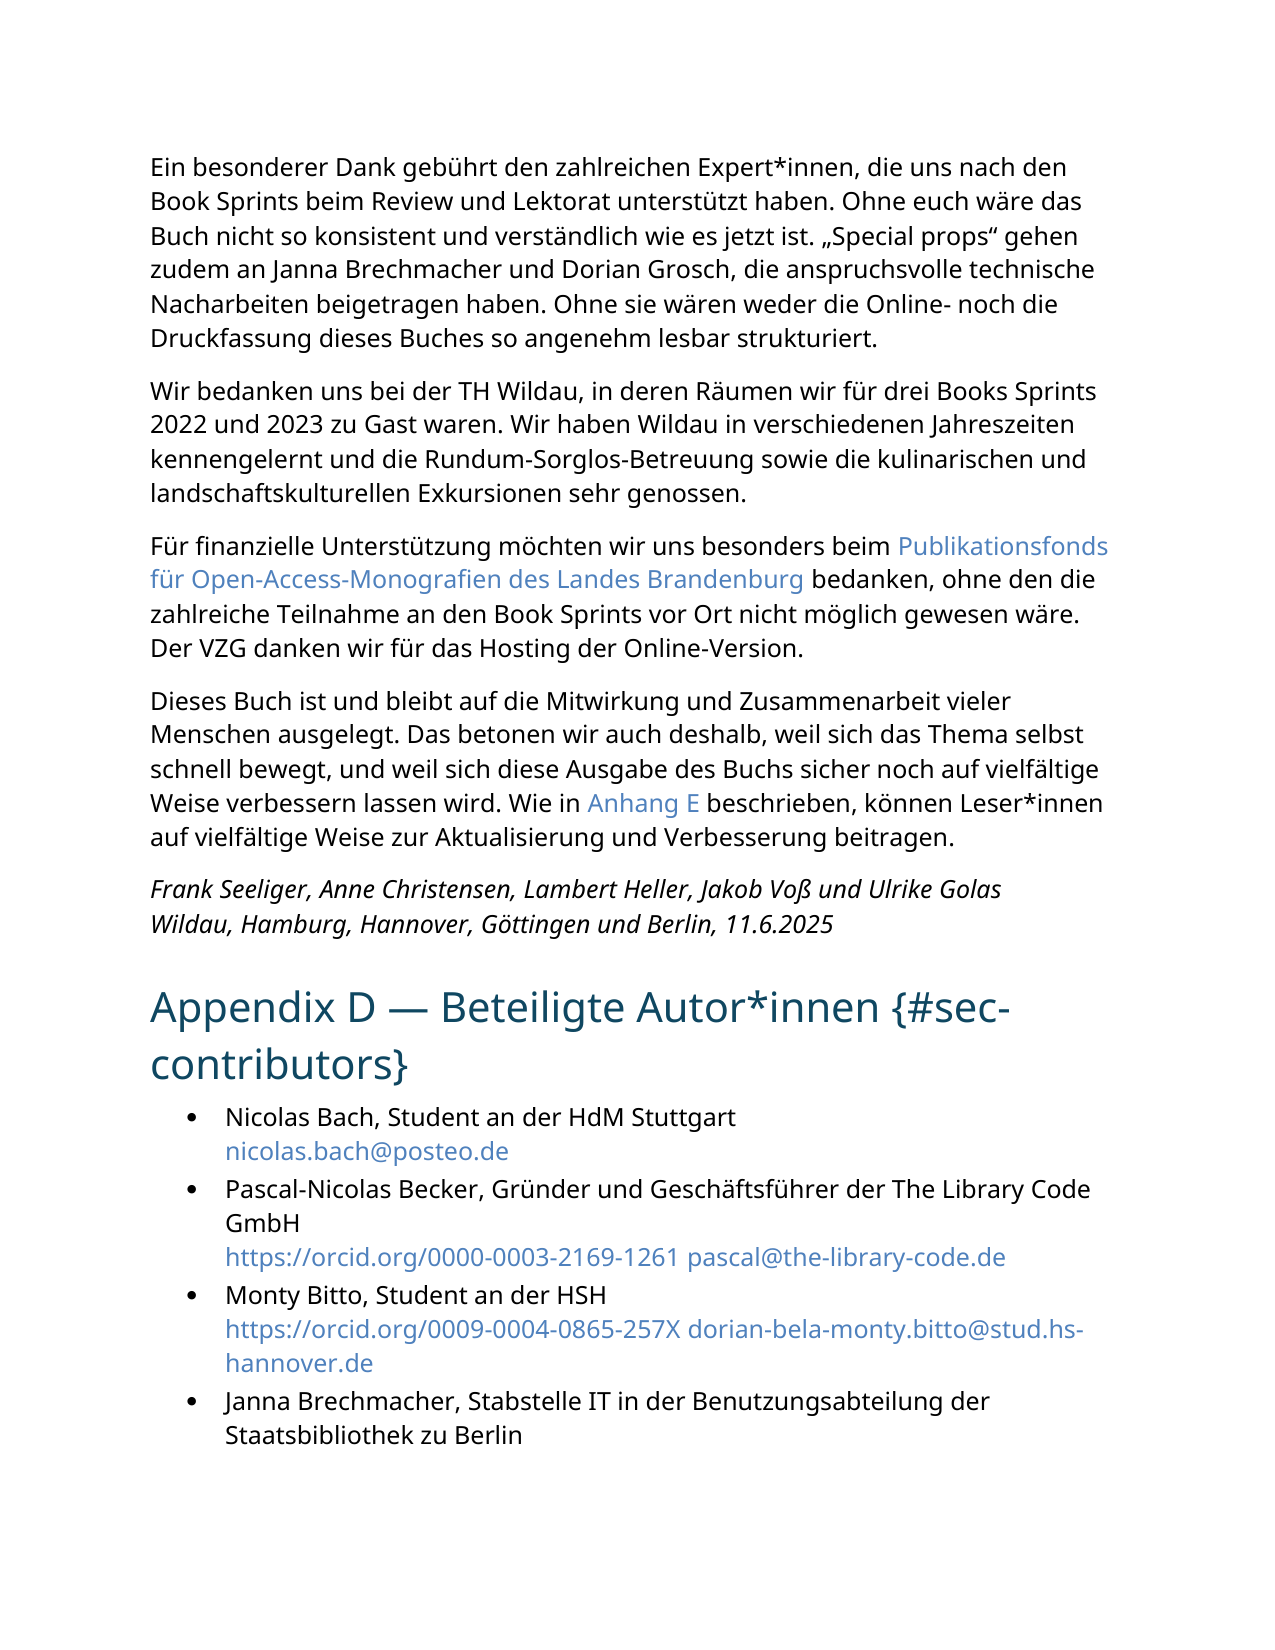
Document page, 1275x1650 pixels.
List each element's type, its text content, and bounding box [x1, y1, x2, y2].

list Nicolas Bach, Student an der HdM Stuttgart nicolas.bach@posteo.de [187, 1100, 1125, 1168]
list Pascal-Nicolas Becker, Gründer und Geschäftsführer der The Library Code GmbH https://orcid.org/0000-0003-2169-1261 pascal@the-library-code.de [187, 1172, 1125, 1274]
list Monty Bitto, Student an der HSH https://orcid.org/0009-0004-0865-257X dorian-bela-monty.bitto@stud.hs-hannover.de [187, 1277, 1125, 1380]
text Frank Seeliger, Anne Christensen, Lambert Heller, Jakob Voß und Ulrike Golas Wildau, Hamburg, Hannover, Göttingen und Berlin, 11.6.2025 [150, 872, 1125, 940]
subtitle Appendix D — Beteiligte Autor*innen {#sec-contributors} [150, 978, 1125, 1091]
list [187, 1383, 1125, 1452]
text Für finanzielle Unterstützung möchten wir uns besonders beim Publikationsfonds für Open-Access-Monografien des Landes Brandenburg bedanken, ohne den die zahlreiche Teilnahme an den Book Sprints vor Ort nicht möglich gewesen wäre. Der VZG danken wir für das Hosting der Online-Version. [150, 528, 1125, 664]
text Dieses Buch ist und bleibt auf die Mitwirkung und Zusammenarbeit vieler Menschen ausgelegt. Das betonen wir auch deshalb, weil sich das Thema selbst schnell bewegt, und weil sich diese Ausgabe des Buchs sicher noch auf vielfältige Weise verbessern lassen wird. Wie in Anhang E beschrieben, können Leser*innen auf vielfältige Weise zur Aktualisierung und Verbesserung beitragen. [150, 683, 1125, 853]
text Ein besonderer Dank gebührt den zahlreichen Expert*innen, die uns nach den Book Sprints beim Review und Lektorat unterstützt haben. Ohne euch wäre das Buch nicht so konsistent und verständlich wie es jetzt ist. „Special props“ gehen zudem an Janna Brechmacher und Dorian Grosch, die anspruchsvolle technische Nacharbeiten beigetragen haben. Ohne sie wären weder die Online- noch die Druckfassung dieses Buches so angenehm lesbar strukturiert. [150, 150, 1125, 354]
text Wir bedanken uns bei der TH Wildau, in deren Räumen wir für drei Books Sprints 2022 und 2023 zu Gast waren. Wir haben Wildau in verschiedenen Jahreszeiten kennengelernt und die Rundum-Sorglos-Betreuung sowie die kulinarischen und landschaftskulturellen Exkursionen sehr genossen. [150, 373, 1125, 509]
